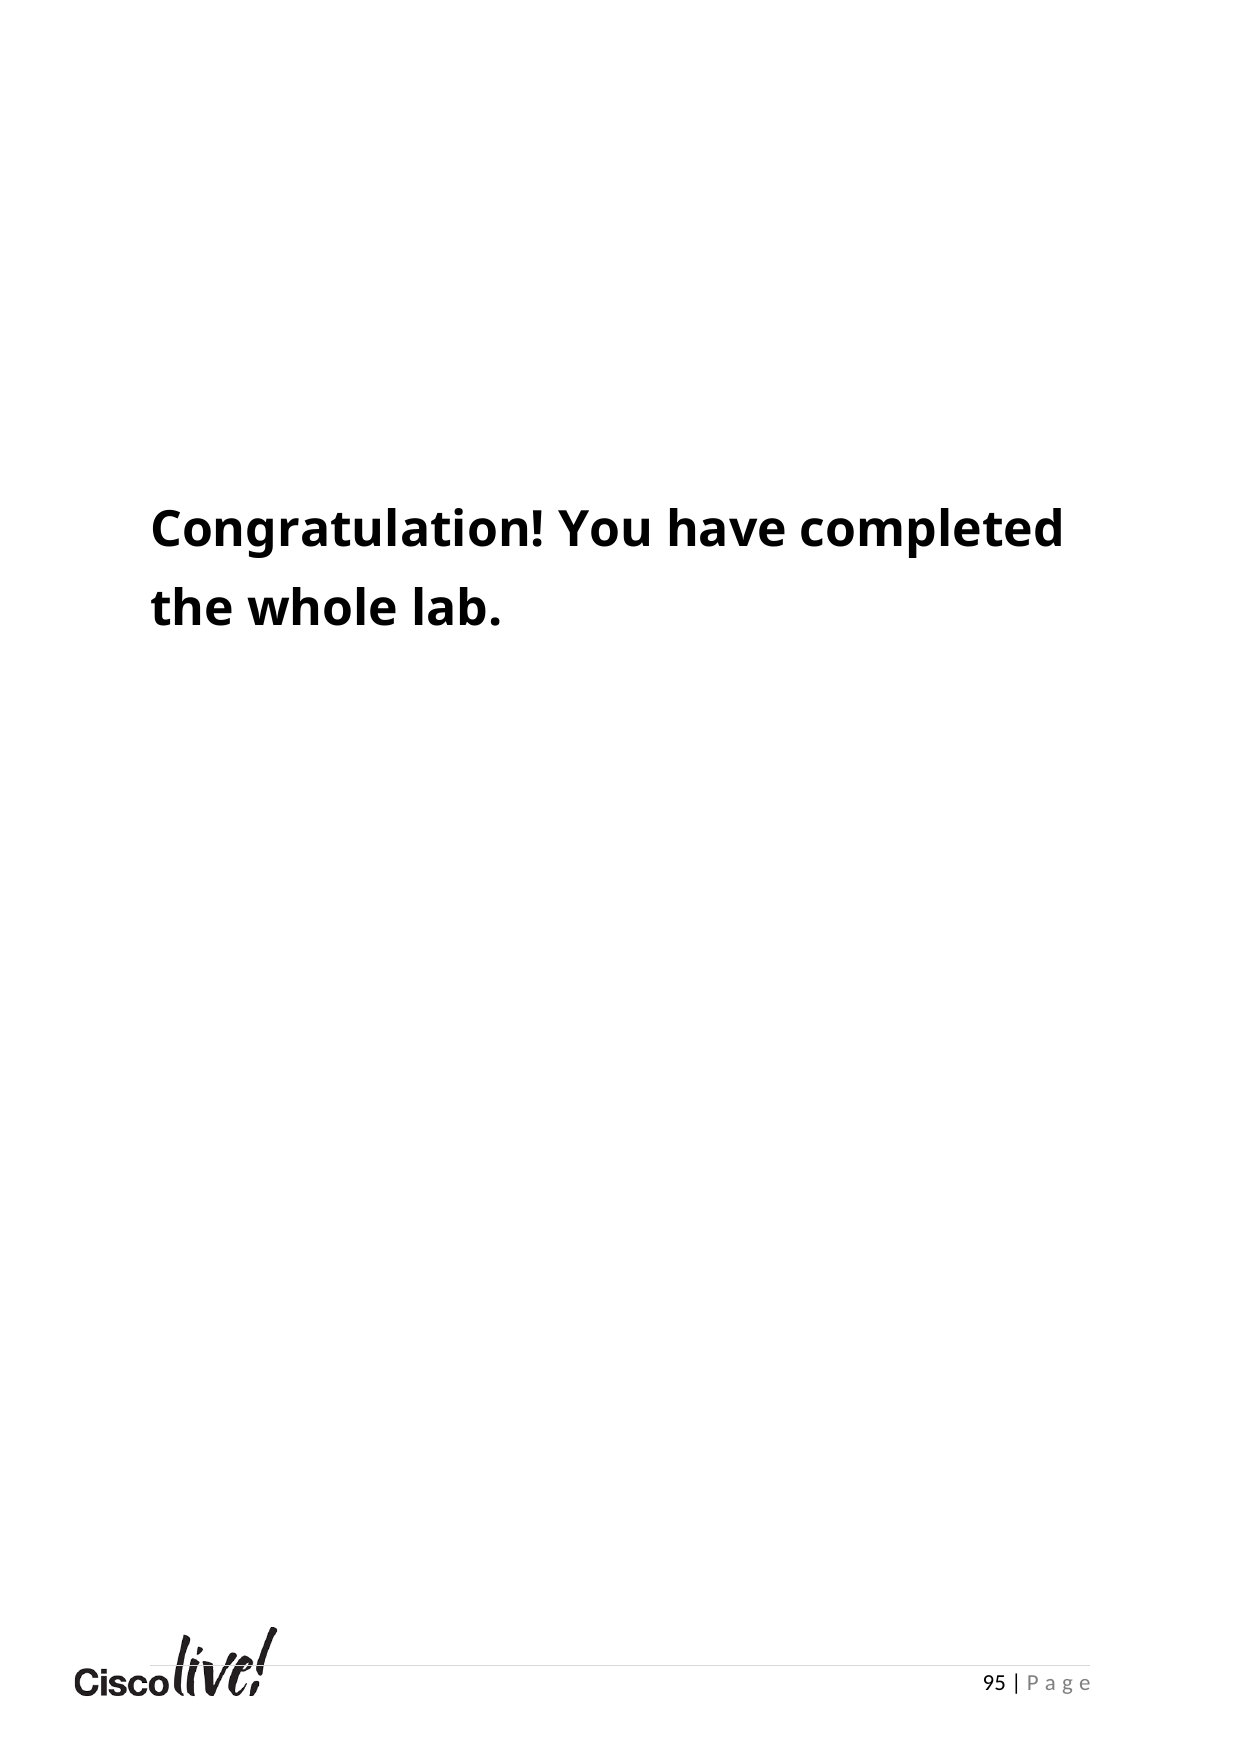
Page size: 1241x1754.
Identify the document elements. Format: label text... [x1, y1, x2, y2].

picture [74, 1627, 278, 1698]
text Congratulation! You have completed the whole lab. [150, 493, 1090, 639]
